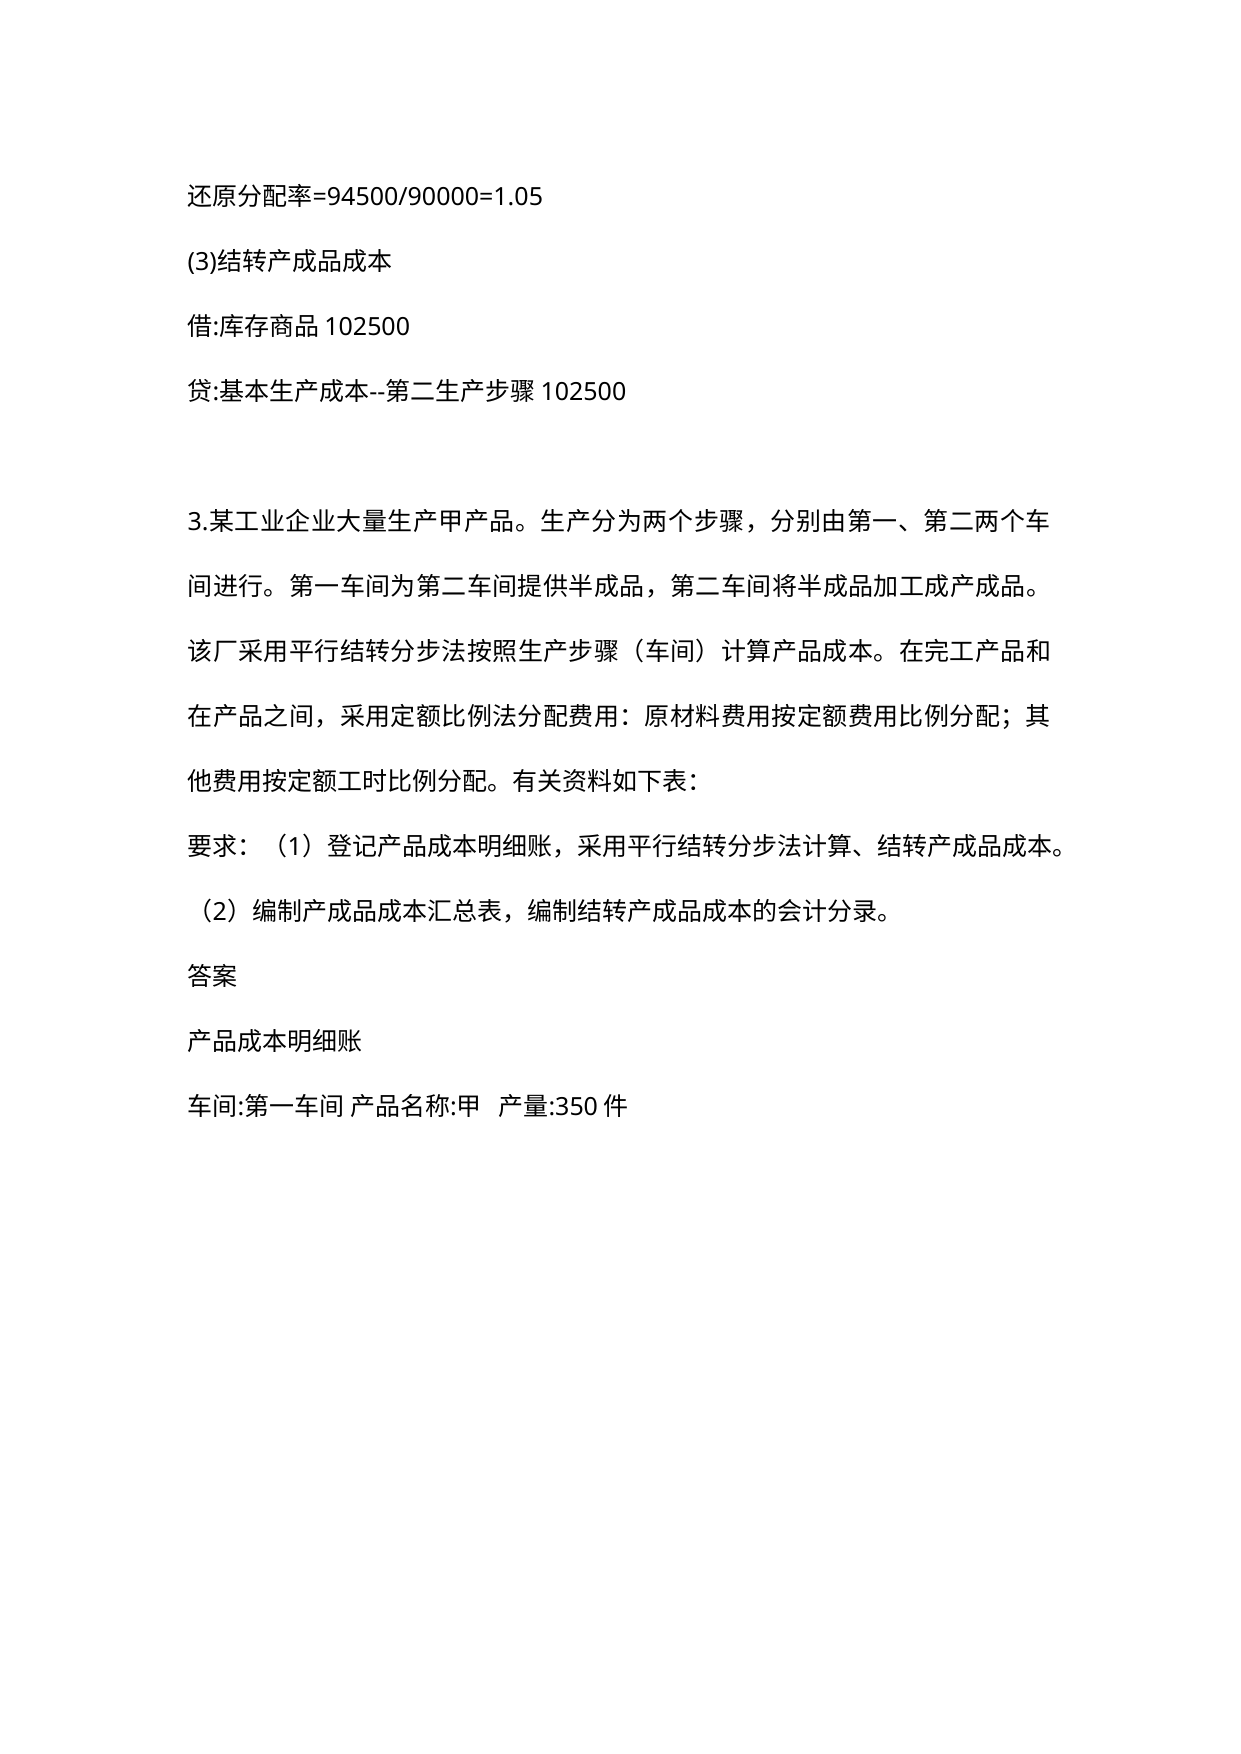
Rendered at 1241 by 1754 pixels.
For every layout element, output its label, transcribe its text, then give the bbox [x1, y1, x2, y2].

text 贷:基本生产成本--第二生产步骤102500 [187, 357, 1053, 422]
text 借:库存商品102500 [187, 292, 1053, 357]
text 车间:第一车间 产品名称:甲 产量:350件 [187, 1072, 1053, 1137]
text 产品成本明细账 [187, 1007, 1053, 1072]
text 3.某工业企业大量生产甲产品。生产分为两个步骤，分别由第一、第二两个车间进行。第一车间为第二车间提供半成品，第二车间将半成品加工成产成品。该厂采用平行结转分步法按照生产步骤（车间）计算产品成本。在完工产品和在产品之间，采用定额比例法分配费用：原材料费用按定额费用比例分配；其他费用按定额工时比例分配。有关资料如下表： [187, 487, 1053, 812]
text 要求：（1）登记产品成本明细账，采用平行结转分步法计算、结转产成品成本。 [187, 812, 1053, 877]
text (3)结转产成品成本 [187, 227, 1053, 292]
text 还原分配率=94500/90000=1.05 [187, 162, 1053, 227]
text （2）编制产成品成本汇总表，编制结转产成品成本的会计分录。 [187, 877, 1053, 942]
text 答案 [187, 942, 1053, 1007]
